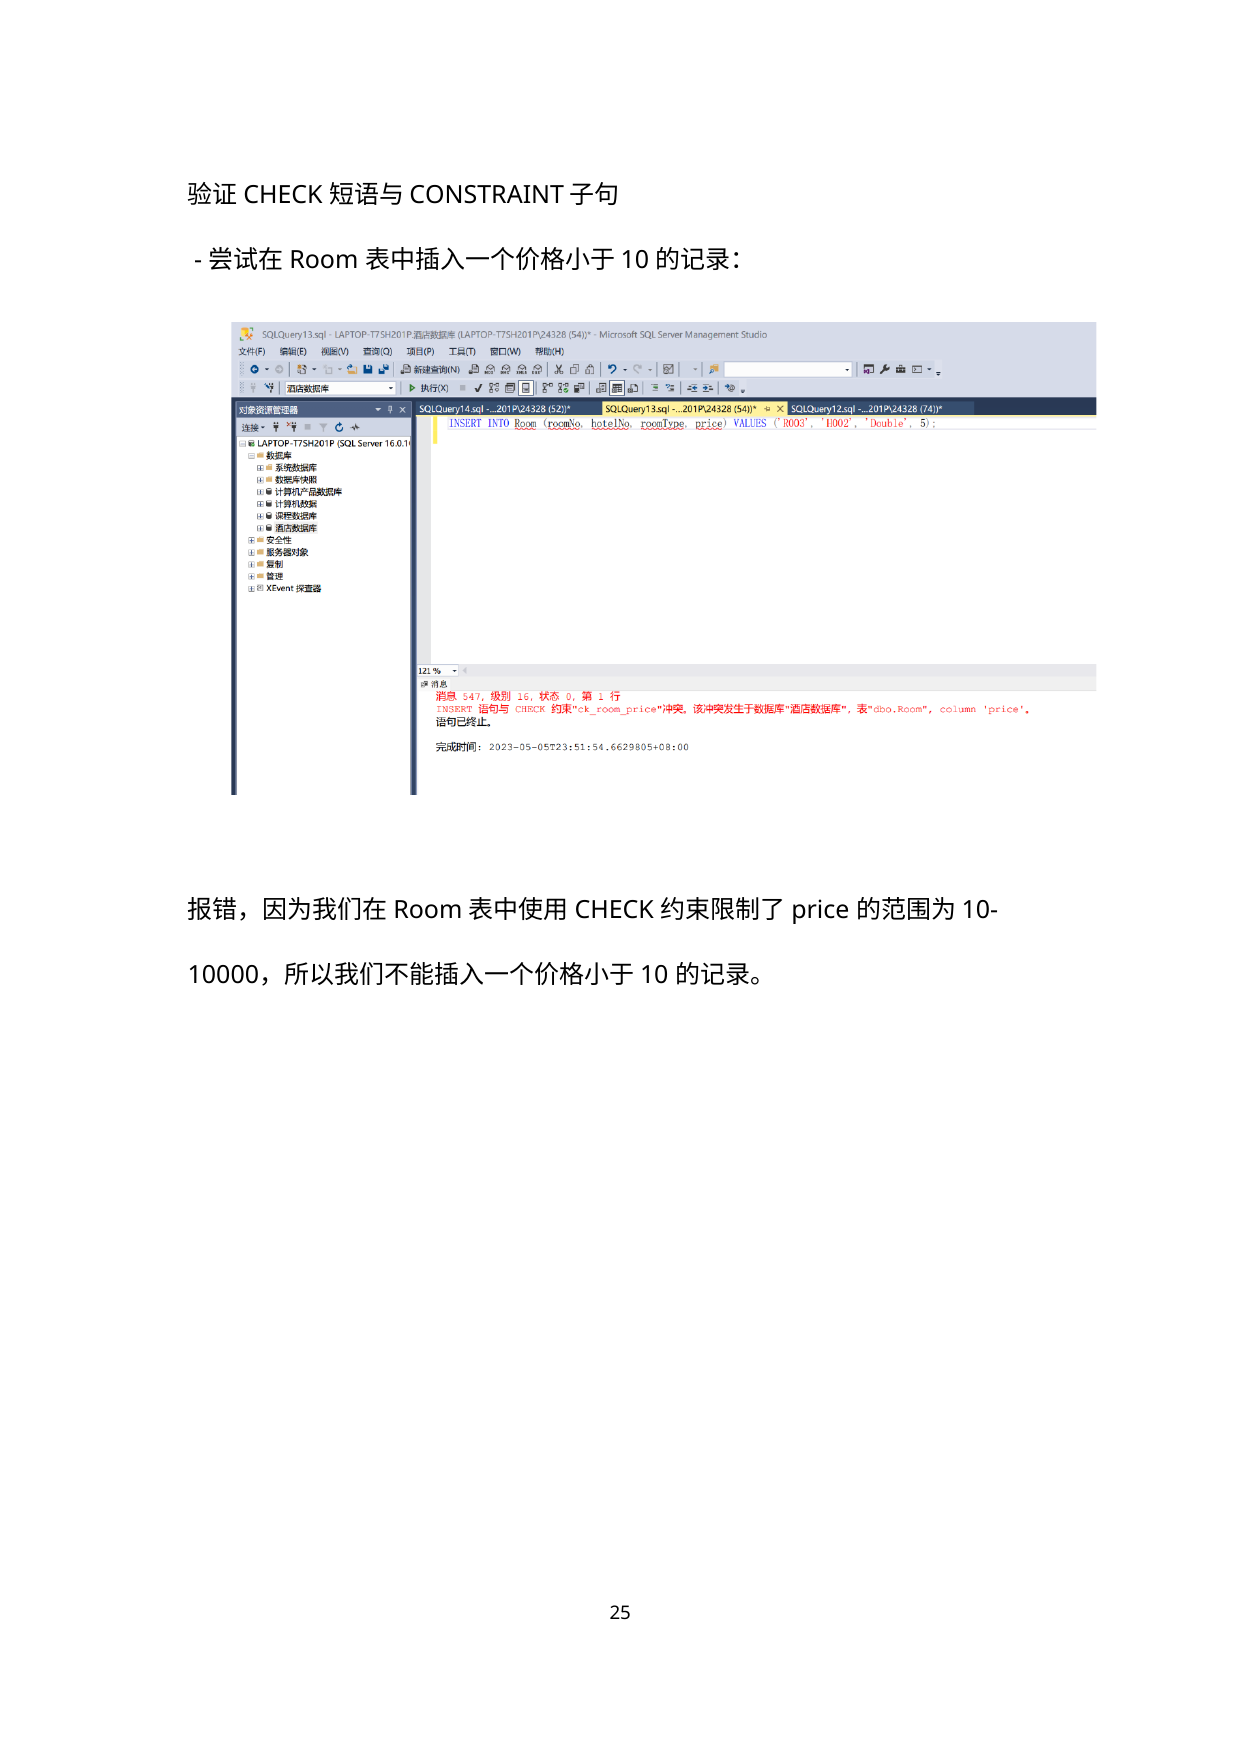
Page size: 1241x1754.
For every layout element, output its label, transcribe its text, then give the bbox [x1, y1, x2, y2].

text 验证 CHECK 短语与CONSTRAINT子句 [187, 160, 1053, 225]
picture [231, 322, 1097, 795]
text 报错，因为我们在 Room 表中使用 CHECK 约束限制了 price 的范围为 10-10000，所以我们不能插入一个价格小于 10 的记录。 [187, 875, 1053, 1005]
text - 尝试在 Room 表中插入一个价格小于 10 的记录： [187, 225, 1053, 290]
